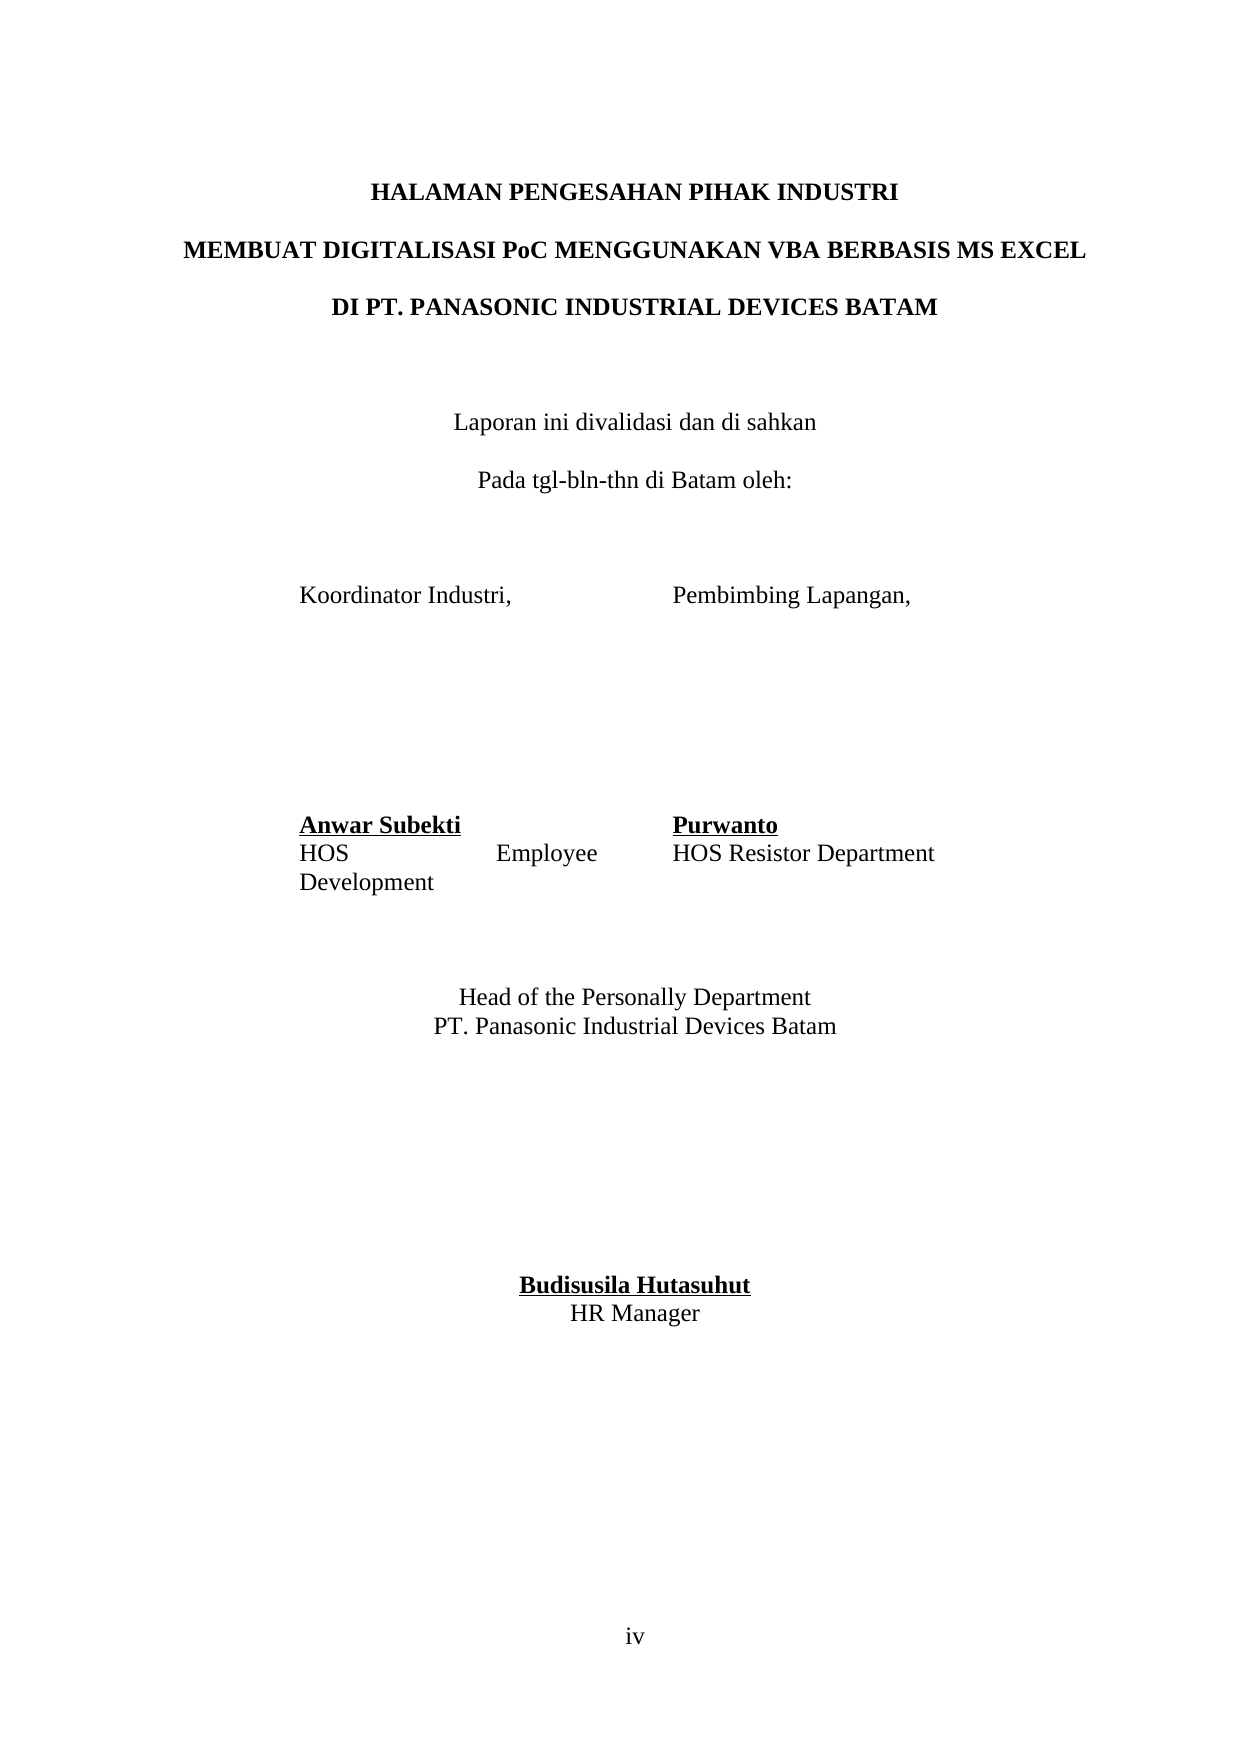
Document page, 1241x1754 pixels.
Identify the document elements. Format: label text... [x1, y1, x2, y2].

text HOS Resistor Department [672, 838, 1092, 867]
text HOS Employee Development [299, 838, 597, 896]
text HR Manager [177, 1298, 1092, 1327]
text Koordinator Industri, [299, 580, 597, 608]
text MEMBUAT DIGITALISASI PoC MENGGUNAKAN VBA BERBASIS MS EXCEL DI PT. PANASONIC INDUSTRIAL DEVICES BATAM [177, 235, 1092, 321]
text Pada tgl-bln-thn di Batam oleh: [177, 465, 1092, 493]
text Head of the Personally Department [177, 982, 1092, 1011]
text Laporan ini divalidasi dan di sahkan [177, 407, 1092, 436]
text Budisusila Hutasuhut [177, 1270, 1092, 1298]
subtitle HALAMAN PENGESAHAN PIHAK INDUSTRI [177, 177, 1092, 206]
text PT. Panasonic Industrial Devices Batam [177, 1011, 1092, 1040]
text Anwar Subekti [299, 810, 597, 838]
text Pembimbing Lapangan, [672, 580, 1092, 608]
text Purwanto [672, 810, 1092, 838]
